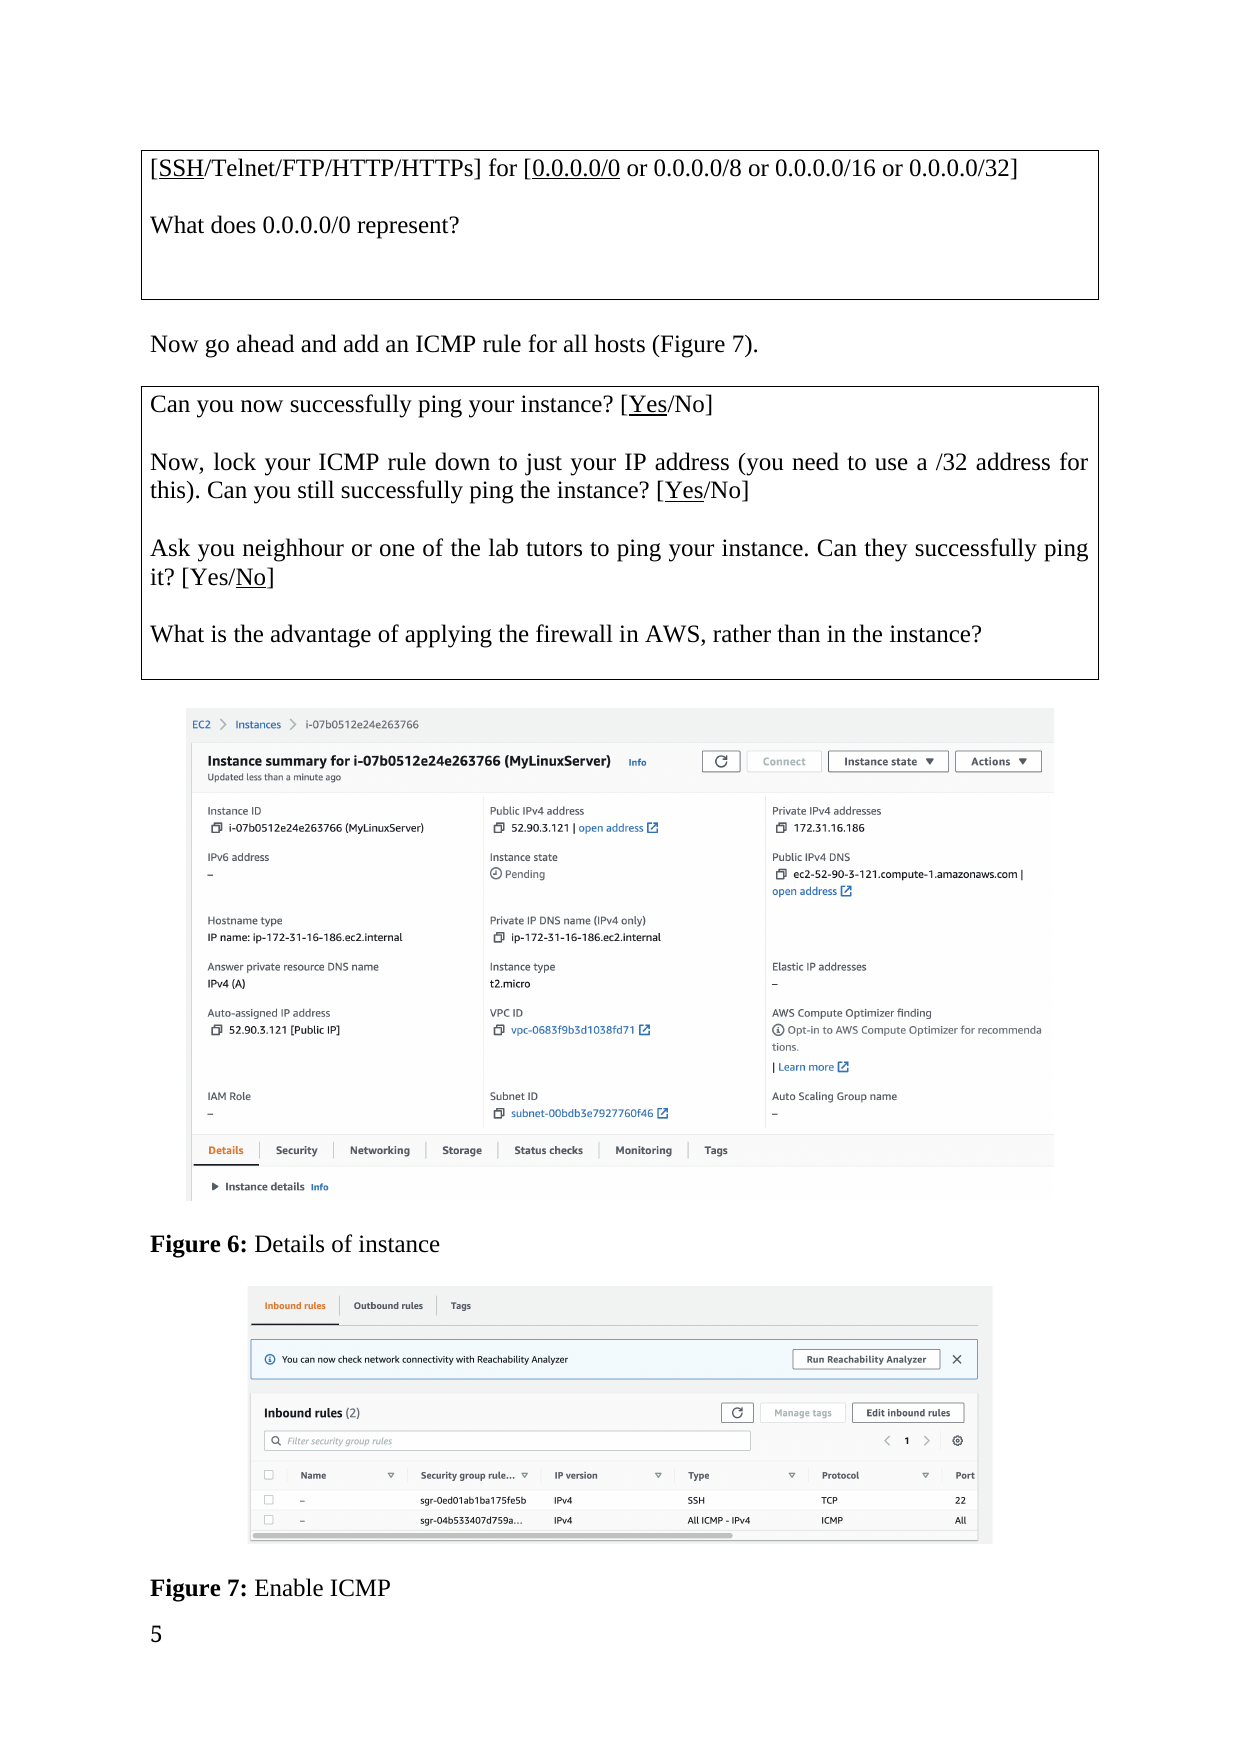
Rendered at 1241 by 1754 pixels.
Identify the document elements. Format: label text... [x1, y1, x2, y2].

text Now go ahead and add an ICMP rule for all hosts (Figure 7). [150, 329, 1090, 357]
picture [186, 708, 1055, 1201]
text Figure 6: Details of instance [150, 1229, 1090, 1258]
text What is the advantage of applying the firewall in AWS, rather than in the instance? [150, 619, 1090, 648]
picture [247, 1286, 993, 1544]
text Figure 7: Enable ICMP [150, 1573, 1090, 1601]
text [SSH/Telnet/FTP/HTTP/HTTPs] for [0.0.0.0/0 or 0.0.0.0/8 or 0.0.0.0/16 or 0.0.0.0/32] [142, 151, 1098, 182]
text What does 0.0.0.0/0 represent? [150, 211, 1090, 239]
text Now, lock your ICMP rule down to just your IP address (you need to use a /32 address for this). Can you still successfully ping the instance? [Yes/No] [150, 447, 1090, 504]
text Can you now successfully ping your instance? [Yes/No] [142, 387, 1098, 418]
text Ask you neighhour or one of the lab tutors to ping your instance. Can they successfully ping it? [Yes/No] [150, 533, 1090, 591]
